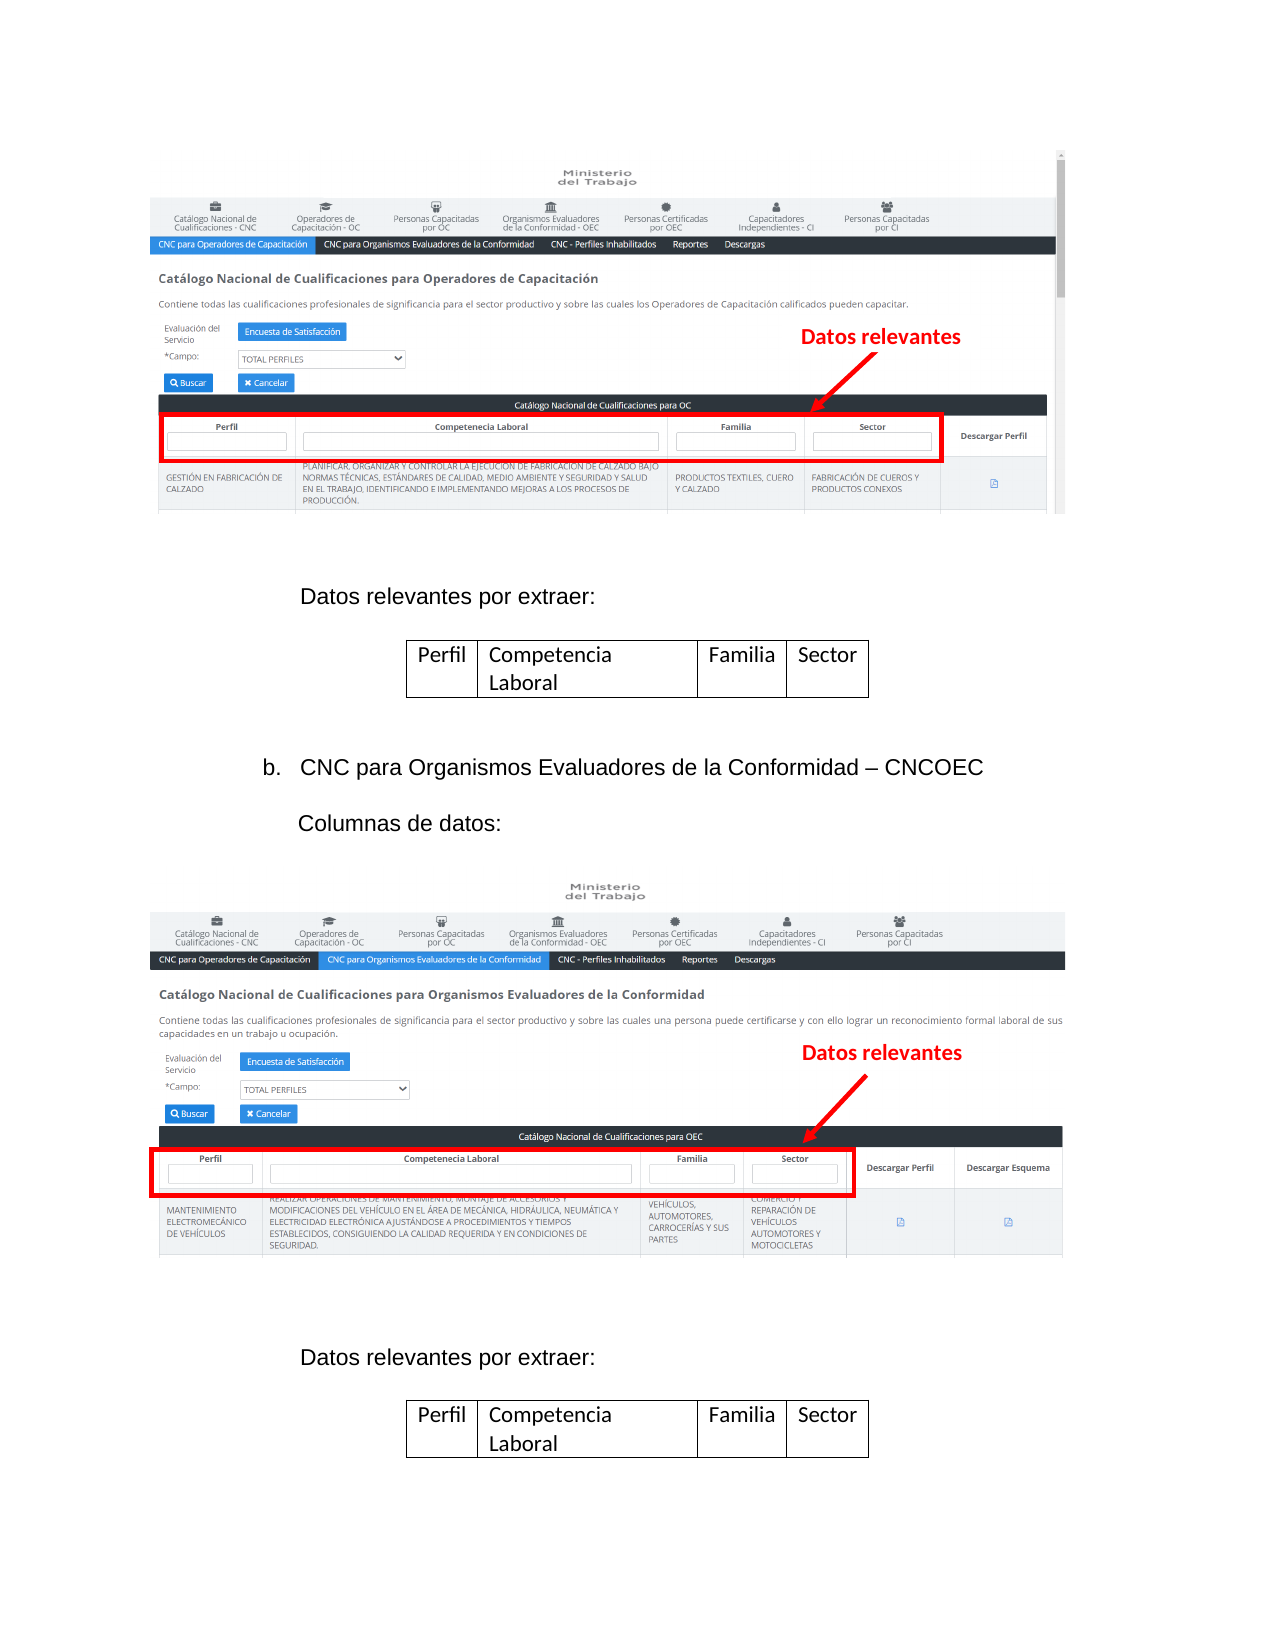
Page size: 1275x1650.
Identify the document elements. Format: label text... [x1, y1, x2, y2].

table_header Sector [787, 641, 868, 697]
picture [150, 866, 1066, 1258]
table_header Sector [787, 1401, 868, 1457]
table_header Familia [698, 1401, 786, 1457]
text Datos relevantes por extraer: [225, 1343, 1125, 1370]
picture [154, 1152, 852, 1193]
text Datos relevantes por extraer: [150, 583, 1125, 610]
table_header Competencia Laboral [478, 641, 697, 697]
text Columnas de datos: [262, 810, 1125, 836]
table_header Perfil [407, 1401, 477, 1457]
table_header Familia [698, 641, 786, 697]
list CNC para Organismos Evaluadores de la Conformidad – CNCOEC [262, 754, 1125, 780]
table_header Competencia Laboral [478, 1401, 697, 1457]
table_header Perfil [407, 641, 477, 697]
picture [150, 150, 1066, 514]
